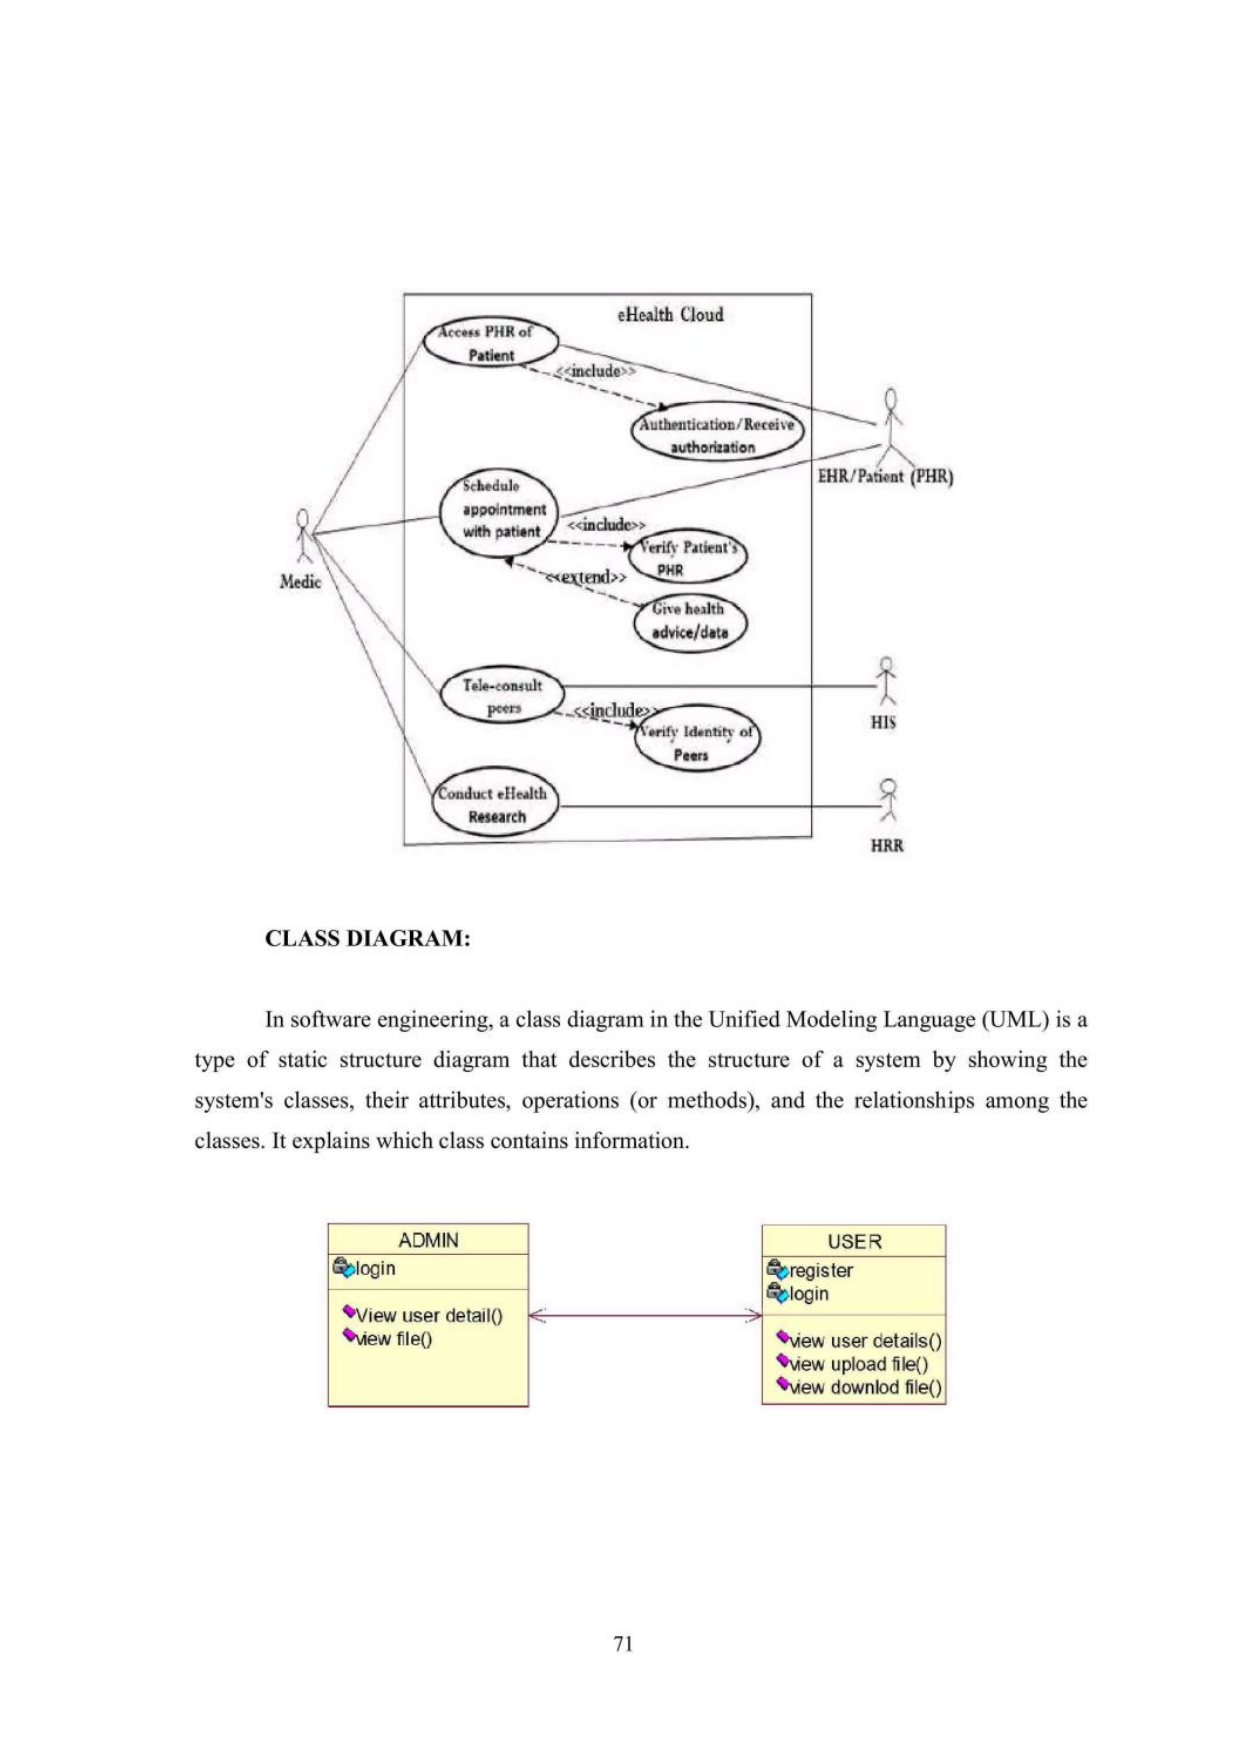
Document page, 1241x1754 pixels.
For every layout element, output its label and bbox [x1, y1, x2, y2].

picture [193, 288, 1089, 1654]
